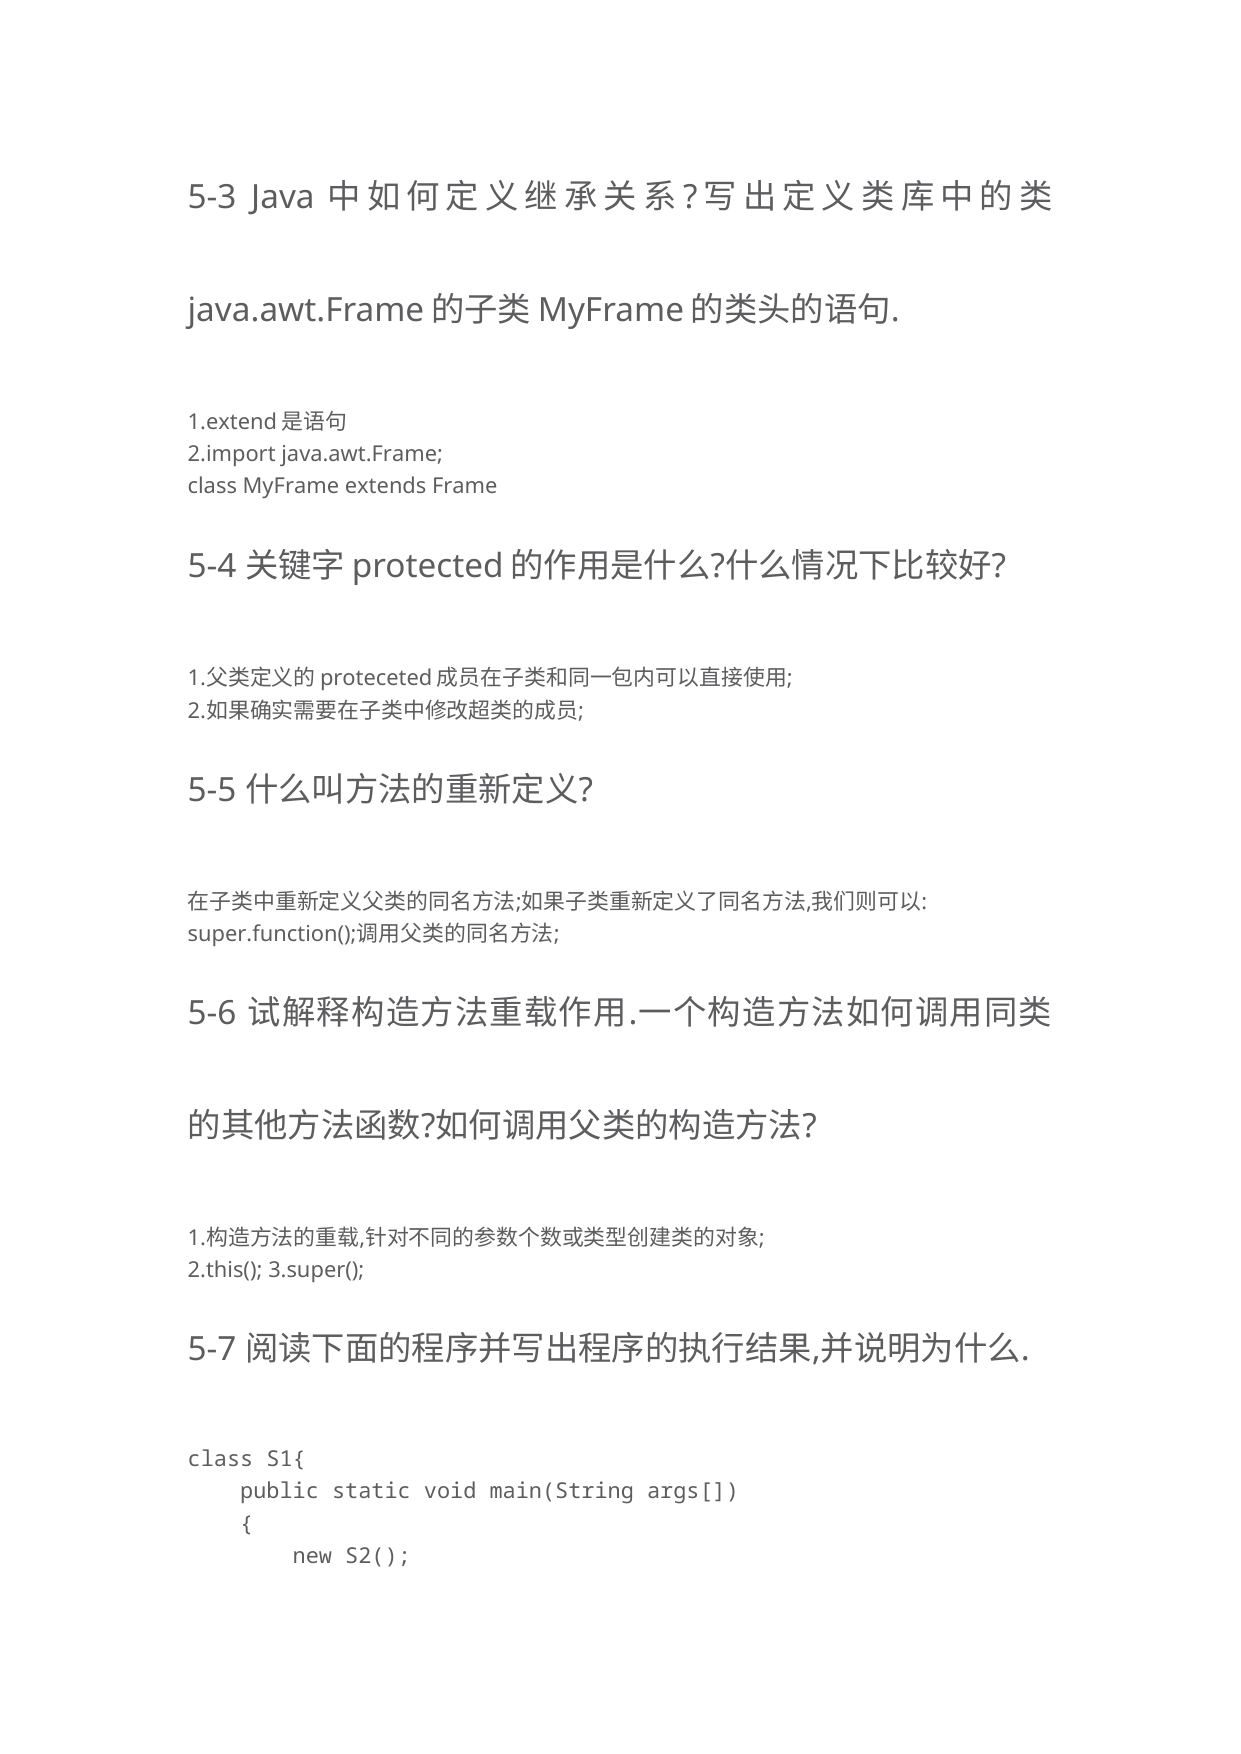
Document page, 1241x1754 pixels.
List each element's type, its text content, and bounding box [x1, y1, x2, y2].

subtitle 5-7 阅读下面的程序并写出程序的执行结果,并说明为什么. [187, 1314, 1053, 1379]
text 1.构造方法的重载,针对不同的参数个数或类型创建类的对象; 2.this(); 3.super(); [187, 1220, 1053, 1285]
subtitle 5-4 关键字protected的作用是什么?什么情况下比较好? [187, 531, 1053, 596]
text public static void main(String args[]) [187, 1474, 1053, 1506]
text 在子类中重新定义父类的同名方法;如果子类重新定义了同名方法,我们则可以: super.function();调用父类的同名方法; [187, 884, 1053, 949]
text class S1{ [187, 1441, 1053, 1474]
subtitle 5-6 试解释构造方法重载作用.一个构造方法如何调用同类的其他方法函数?如何调用父类的构造方法? [187, 978, 1053, 1155]
text new S2(); [187, 1539, 1053, 1571]
subtitle 5-5 什么叫方法的重新定义? [187, 754, 1053, 819]
subtitle 5-3 Java中如何定义继承关系?写出定义类库中的类java.awt.Frame的子类MyFrame的类头的语句. [187, 162, 1053, 339]
text 1.extend是语句 2.import java.awt.Frame; class MyFrame extends Frame [187, 404, 1053, 501]
text { [187, 1506, 1053, 1539]
text 1.父类定义的proteceted成员在子类和同一包内可以直接使用; 2.如果确实需要在子类中修改超类的成员; [187, 660, 1053, 725]
